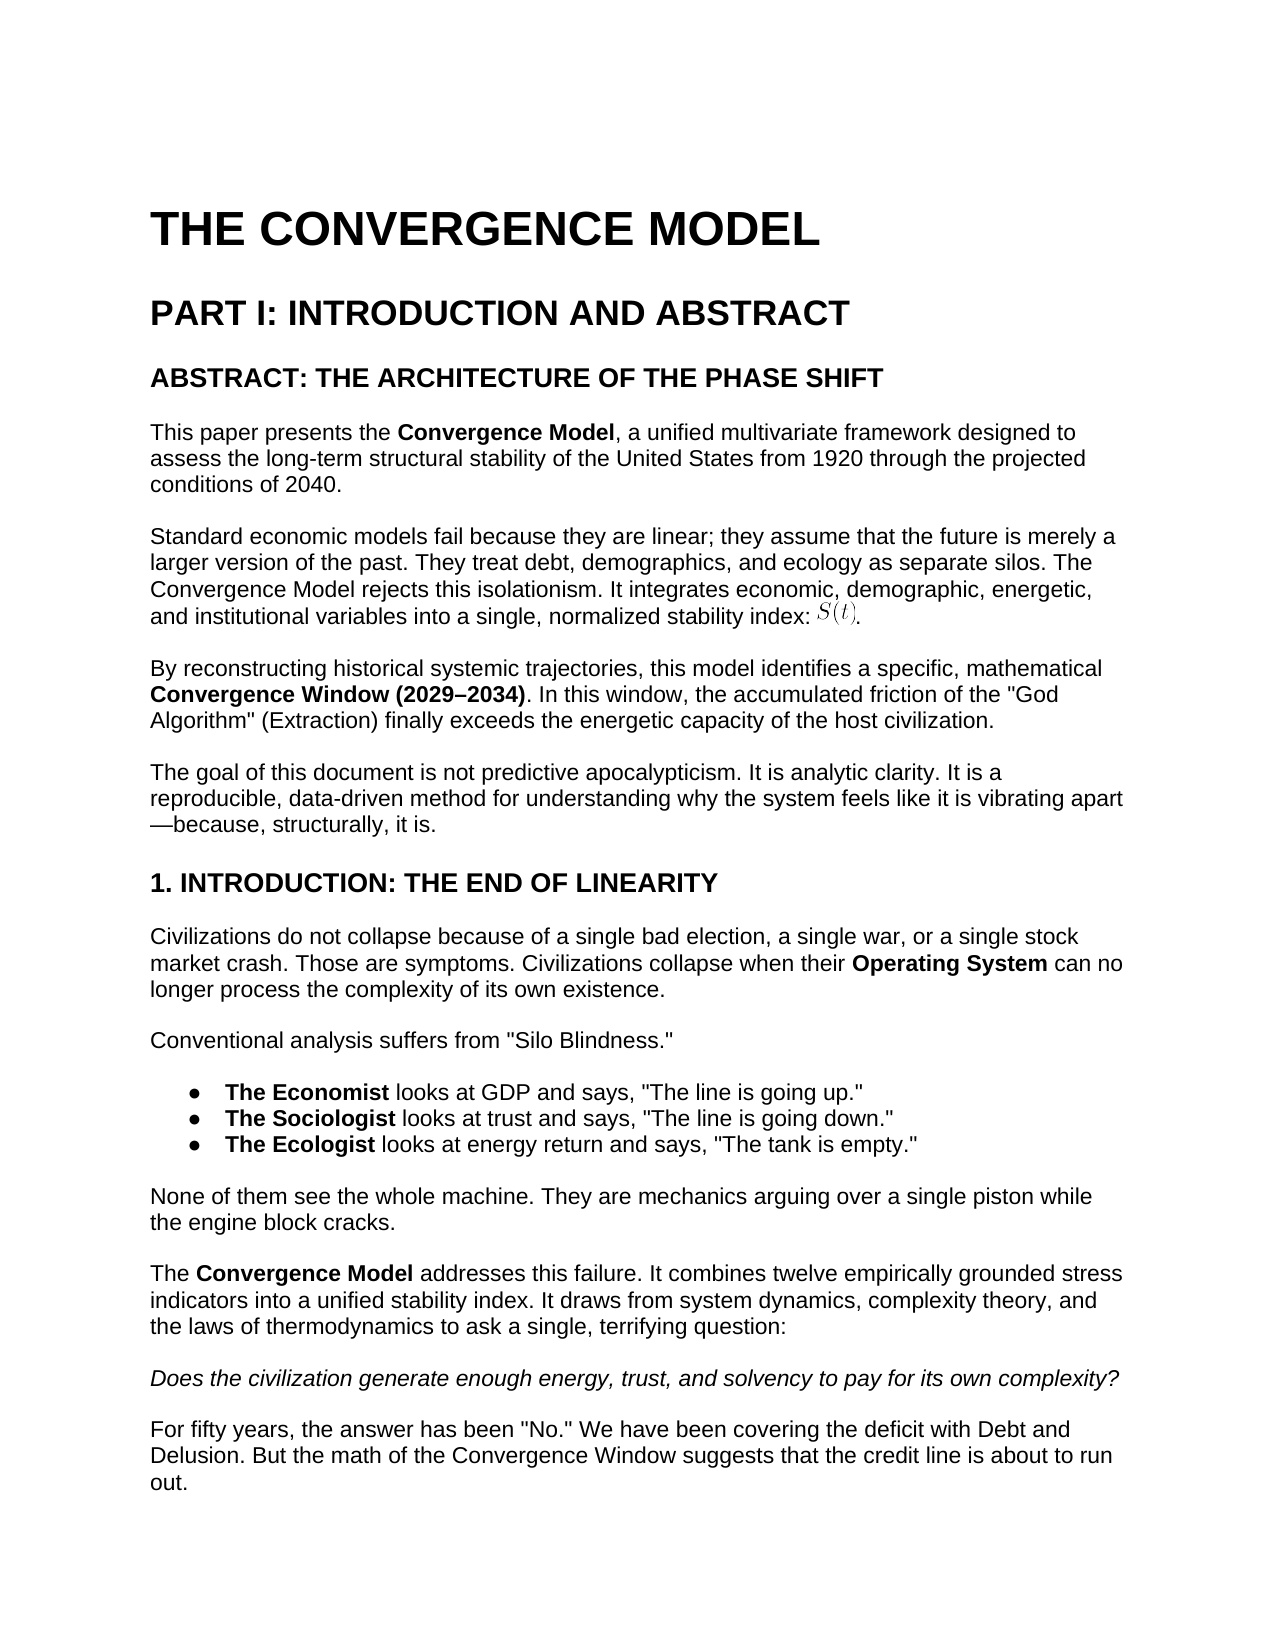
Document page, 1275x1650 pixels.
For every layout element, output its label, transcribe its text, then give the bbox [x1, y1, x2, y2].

subtitle PART I: INTRODUCTION AND ABSTRACT [150, 293, 1125, 333]
subtitle 1. INTRODUCTION: THE END OF LINEARITY [150, 867, 1125, 898]
text Standard economic models fail because they are linear; they assume that the future is merely a larger version of the past. They treat debt, demographics, and ecology as separate silos. The Convergence Model rejects this isolationism. It integrates economic, demographic, energetic, and institutional variables into a single, normalized stability index: . [150, 523, 1125, 630]
picture [817, 601, 855, 625]
list The Economist looks at GDP and says, "The line is going up." [187, 1079, 1125, 1105]
list The Ecologist looks at energy return and says, "The tank is empty." [187, 1131, 1125, 1158]
subtitle THE CONVERGENCE MODEL [150, 200, 1125, 255]
subtitle ABSTRACT: THE ARCHITECTURE OF THE PHASE SHIFT [150, 362, 1125, 394]
text Does the civilization generate enough energy, trust, and solvency to pay for its own complexity? [150, 1364, 1125, 1391]
text The goal of this document is not predictive apocalypticism. It is analytic clarity. It is a reproducible, data-driven method for understanding why the system feels like it is vibrating apart—because, structurally, it is. [150, 759, 1125, 838]
text This paper presents the Convergence Model, a unified multivariate framework designed to assess the long-term structural stability of the United States from 1920 through the projected conditions of 2040. [150, 419, 1125, 498]
list The Sociologist looks at trust and says, "The line is going down." [187, 1105, 1125, 1131]
text By reconstructing historical systemic trajectories, this model identifies a specific, mathematical Convergence Window (2029–2034). In this window, the accumulated friction of the "God Algorithm" (Extraction) finally exceeds the energetic capacity of the host civilization. [150, 655, 1125, 734]
text None of them see the whole machine. They are mechanics arguing over a single piston while the engine block cracks. [150, 1183, 1125, 1235]
text For fifty years, the answer has been "No." We have been covering the deficit with Debt and Delusion. But the math of the Convergence Window suggests that the credit line is about to run out. [150, 1416, 1125, 1495]
text Conventional analysis suffers from "Silo Blindness." [150, 1027, 1125, 1054]
text The Convergence Model addresses this failure. It combines twelve empirically grounded stress indicators into a unified stability index. It draws from system dynamics, complexity theory, and the laws of thermodynamics to ask a single, terrifying question: [150, 1260, 1125, 1339]
text Civilizations do not collapse because of a single bad election, a single war, or a single stock market crash. Those are symptoms. Civilizations collapse when their Operating System can no longer process the complexity of its own existence. [150, 923, 1125, 1002]
